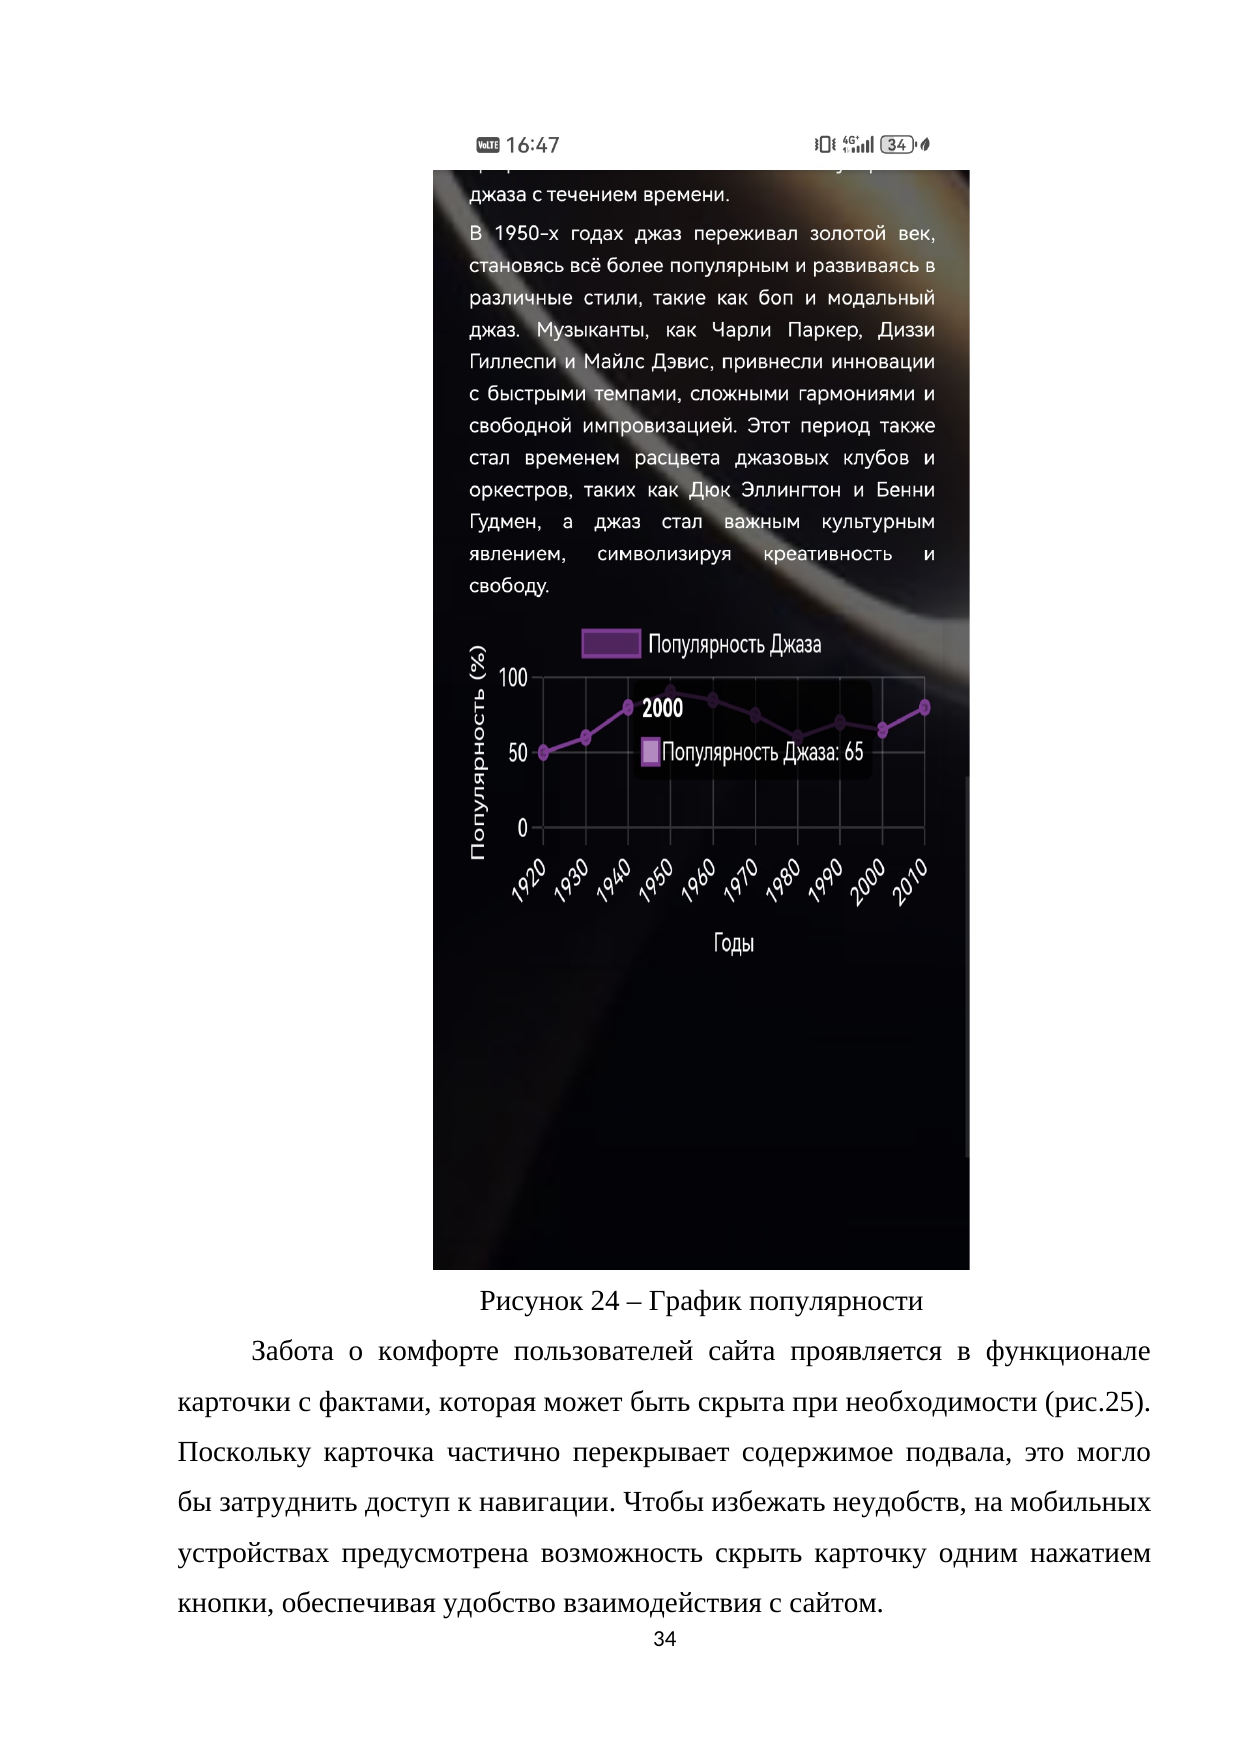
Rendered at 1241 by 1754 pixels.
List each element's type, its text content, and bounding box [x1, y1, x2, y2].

picture [433, 118, 970, 1270]
text Рисунок 24 – График популярности [177, 1283, 1152, 1317]
text Забота о комфорте пользователей сайта проявляется в функционале карточки с фактами, которая может быть скрыта при необходимости (рис.25). Поскольку карточка частично перекрывает содержимое подвала, это могло бы затруднить доступ к навигации. Чтобы избежать неудобств, на мобильных устройствах предусмотрена возможность скрыть карточку одним нажатием кнопки, обеспечивая удобство взаимодействия с сайтом. [177, 1333, 1152, 1619]
